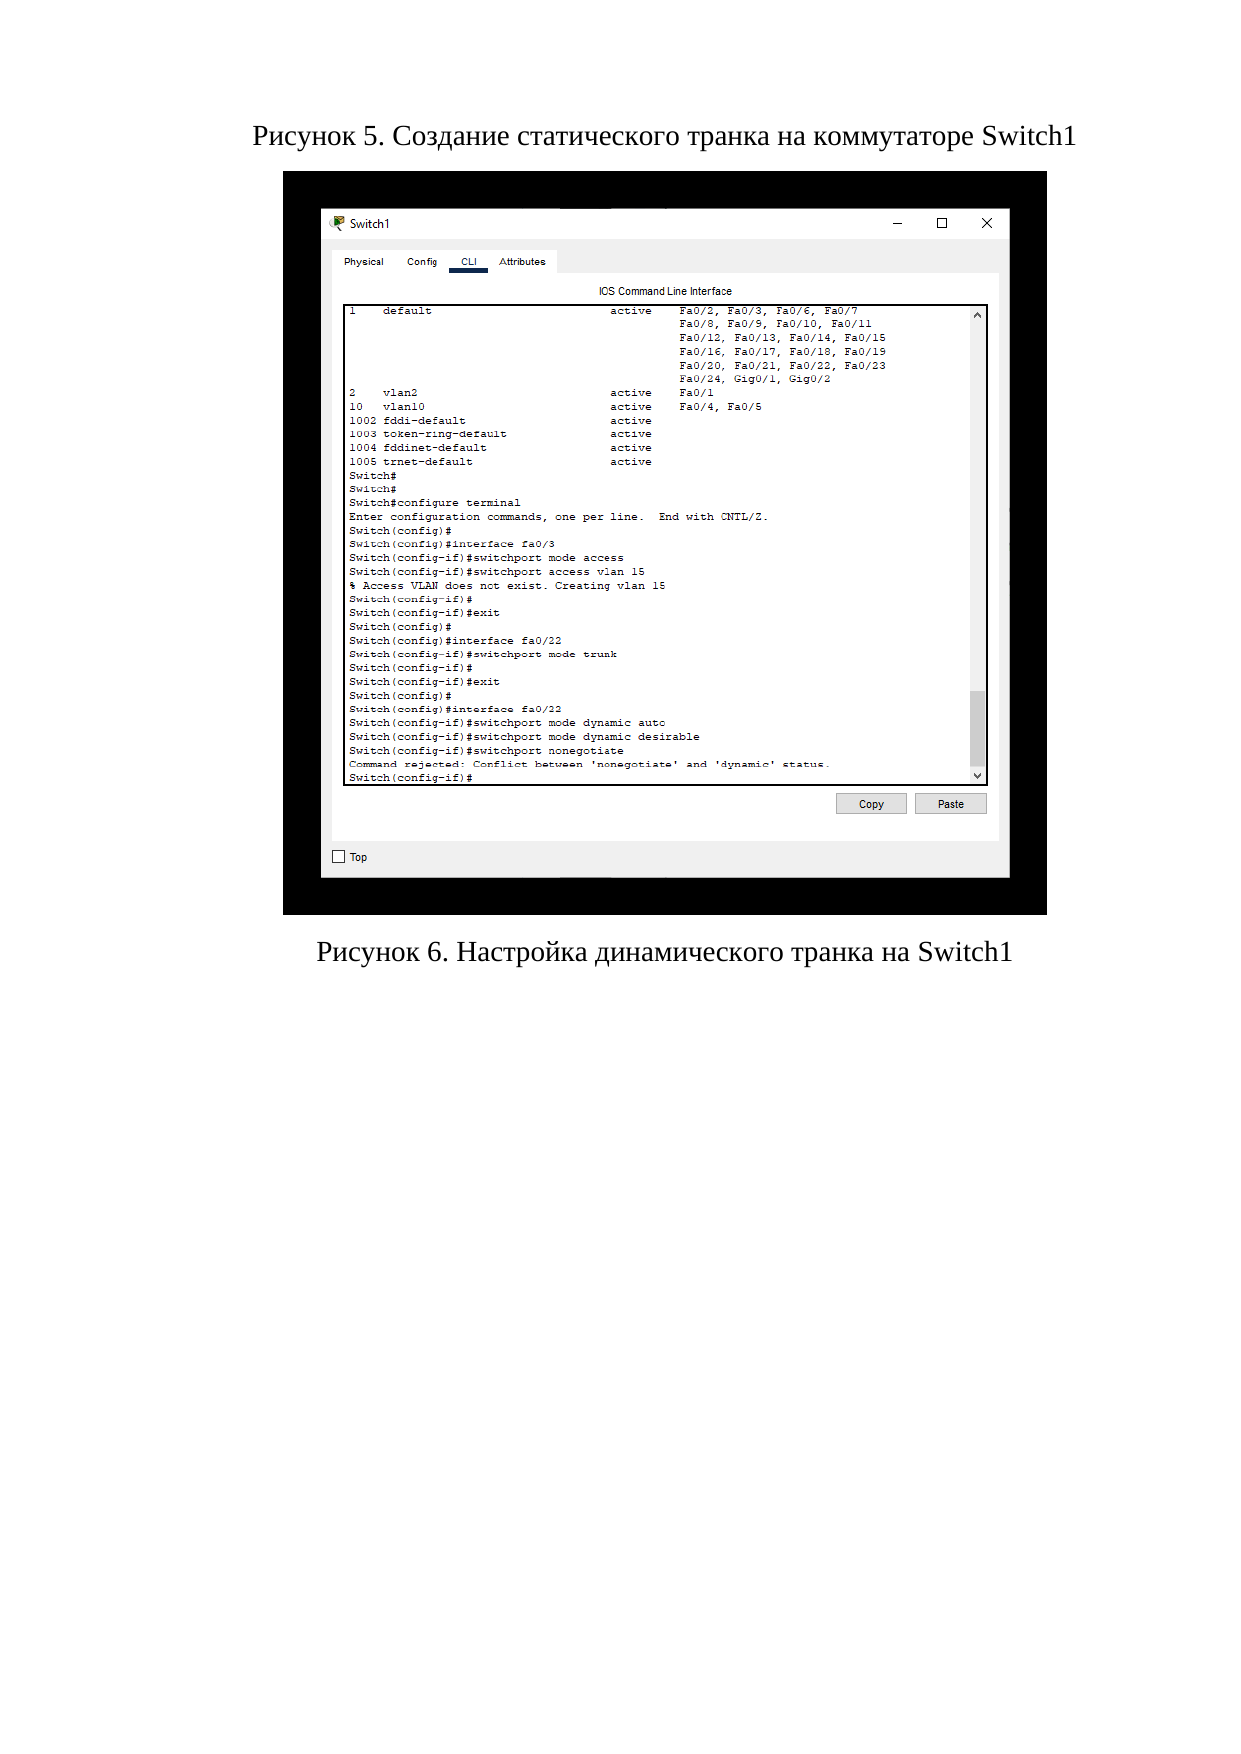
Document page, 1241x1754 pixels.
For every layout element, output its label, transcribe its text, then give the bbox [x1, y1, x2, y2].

text Рисунок 6. Настройка динамического транка на Switch1 [177, 934, 1152, 967]
text Рисунок 5. Создание статического транка на коммутаторе Switch1 [177, 118, 1152, 152]
picture [321, 208, 1010, 878]
